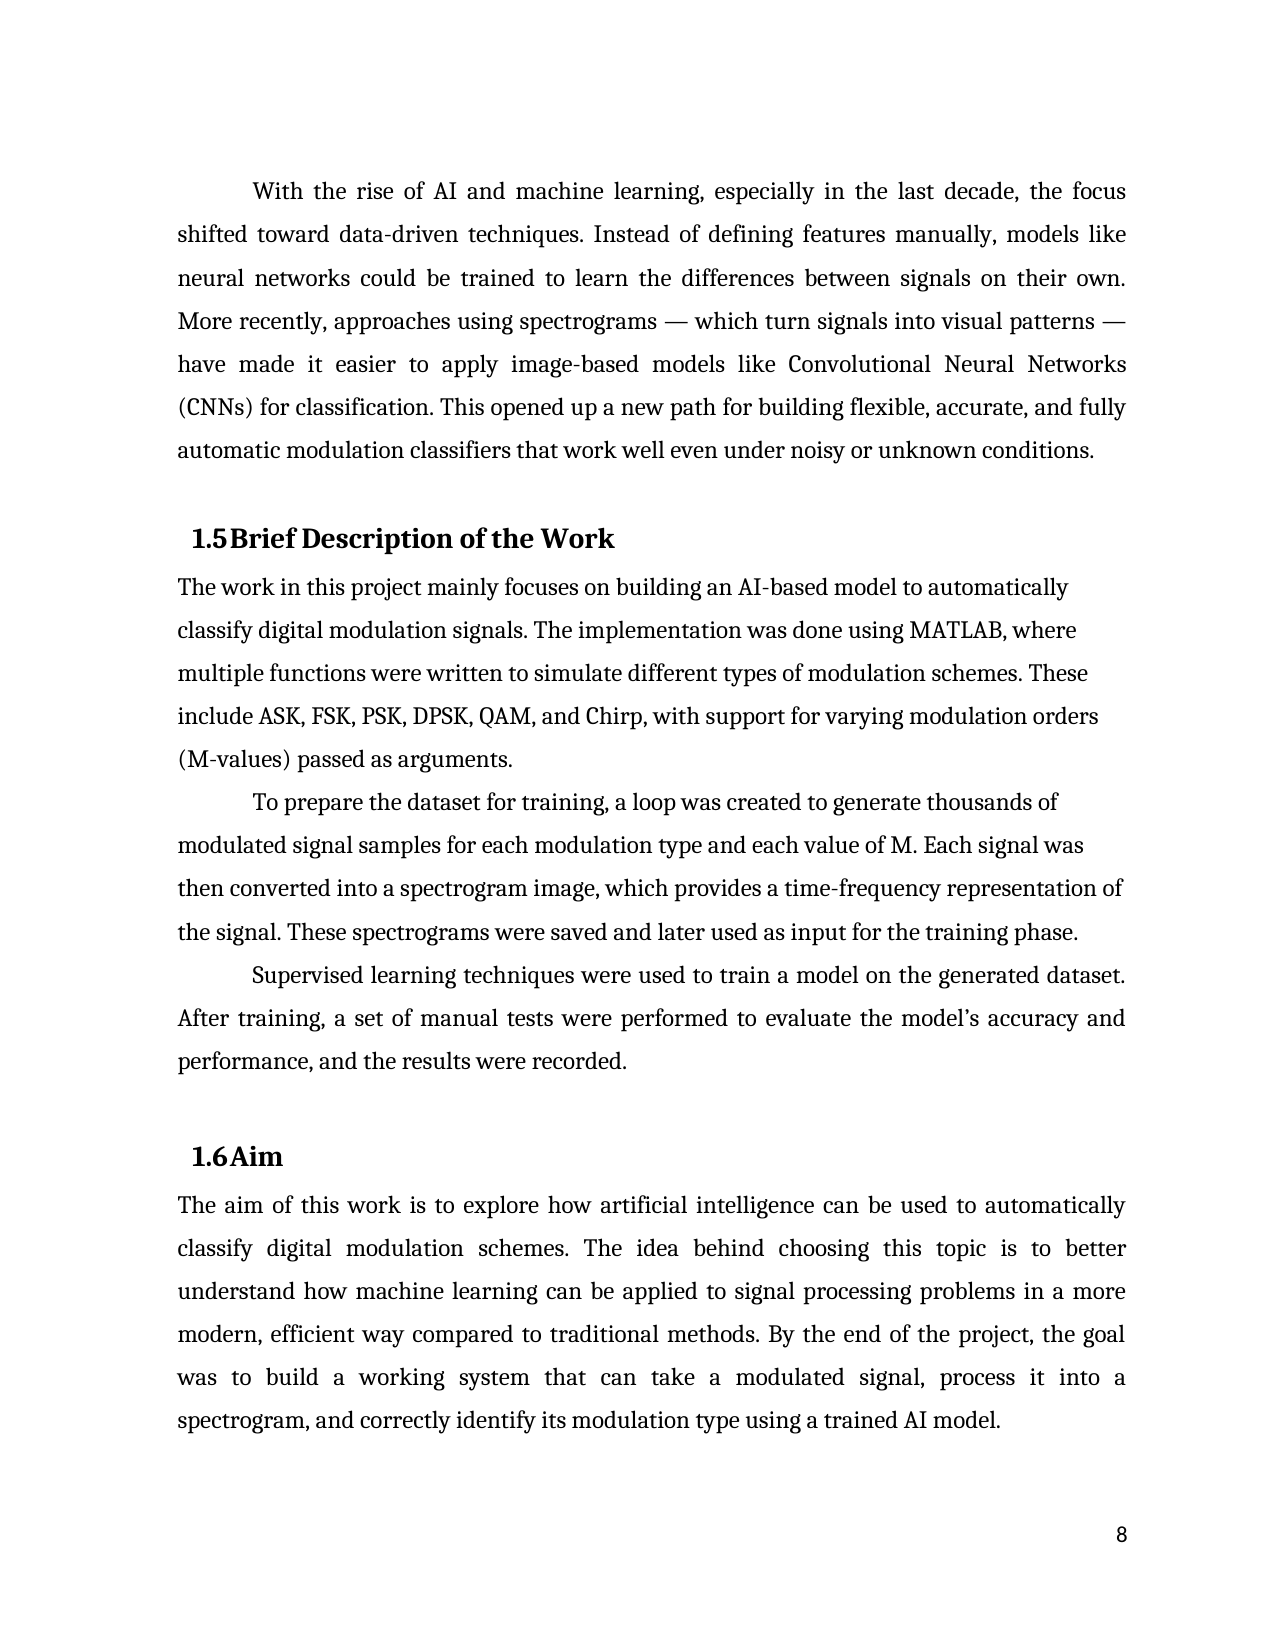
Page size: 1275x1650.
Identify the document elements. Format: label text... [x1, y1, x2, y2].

text With the rise of AI and machine learning, especially in the last decade, the focus shifted toward data-driven techniques. Instead of defining features manually, models like neural networks could be trained to learn the differences between signals on their own. More recently, approaches using spectrograms — which turn signals into visual patterns — have made it easier to apply image-based models like Convolutional Neural Networks (CNNs) for classification. This opened up a new path for building flexible, accurate, and fully automatic modulation classifiers that work well even under noisy or unknown conditions. [177, 177, 1127, 465]
text The aim of this work is to explore how artificial intelligence can be used to automatically classify digital modulation schemes. The idea behind choosing this topic is to better understand how machine learning can be applied to signal processing problems in a more modern, efficient way compared to traditional methods. By the end of the project, the goal was to build a working system that can take a modulated signal, process it into a spectrogram, and correctly identify its modulation type using a trained AI model. [177, 1191, 1127, 1435]
text Supervised learning techniques were used to train a model on the generated dataset. After training, a set of manual tests were performed to evaluate the model’s accuracy and performance, and the results were recorded. [177, 961, 1127, 1076]
text To prepare the dataset for training, a loop was created to generate thousands of modulated signal samples for each modulation type and each value of M. Each signal was then converted into a spectrogram image, which provides a time-frequency representation of the signal. These spectrograms were saved and later used as input for the training phase. [177, 788, 1127, 946]
list Aim [192, 1140, 1127, 1174]
list Brief Description of the Work [192, 522, 1127, 556]
text The work in this project mainly focuses on building an AI-based model to automatically classify digital modulation signals. The implementation was done using MATLAB, where multiple functions were written to simulate different types of modulation schemes. These include ASK, FSK, PSK, DPSK, QAM, and Chirp, with support for varying modulation orders (M-values) passed as arguments. [177, 572, 1127, 774]
